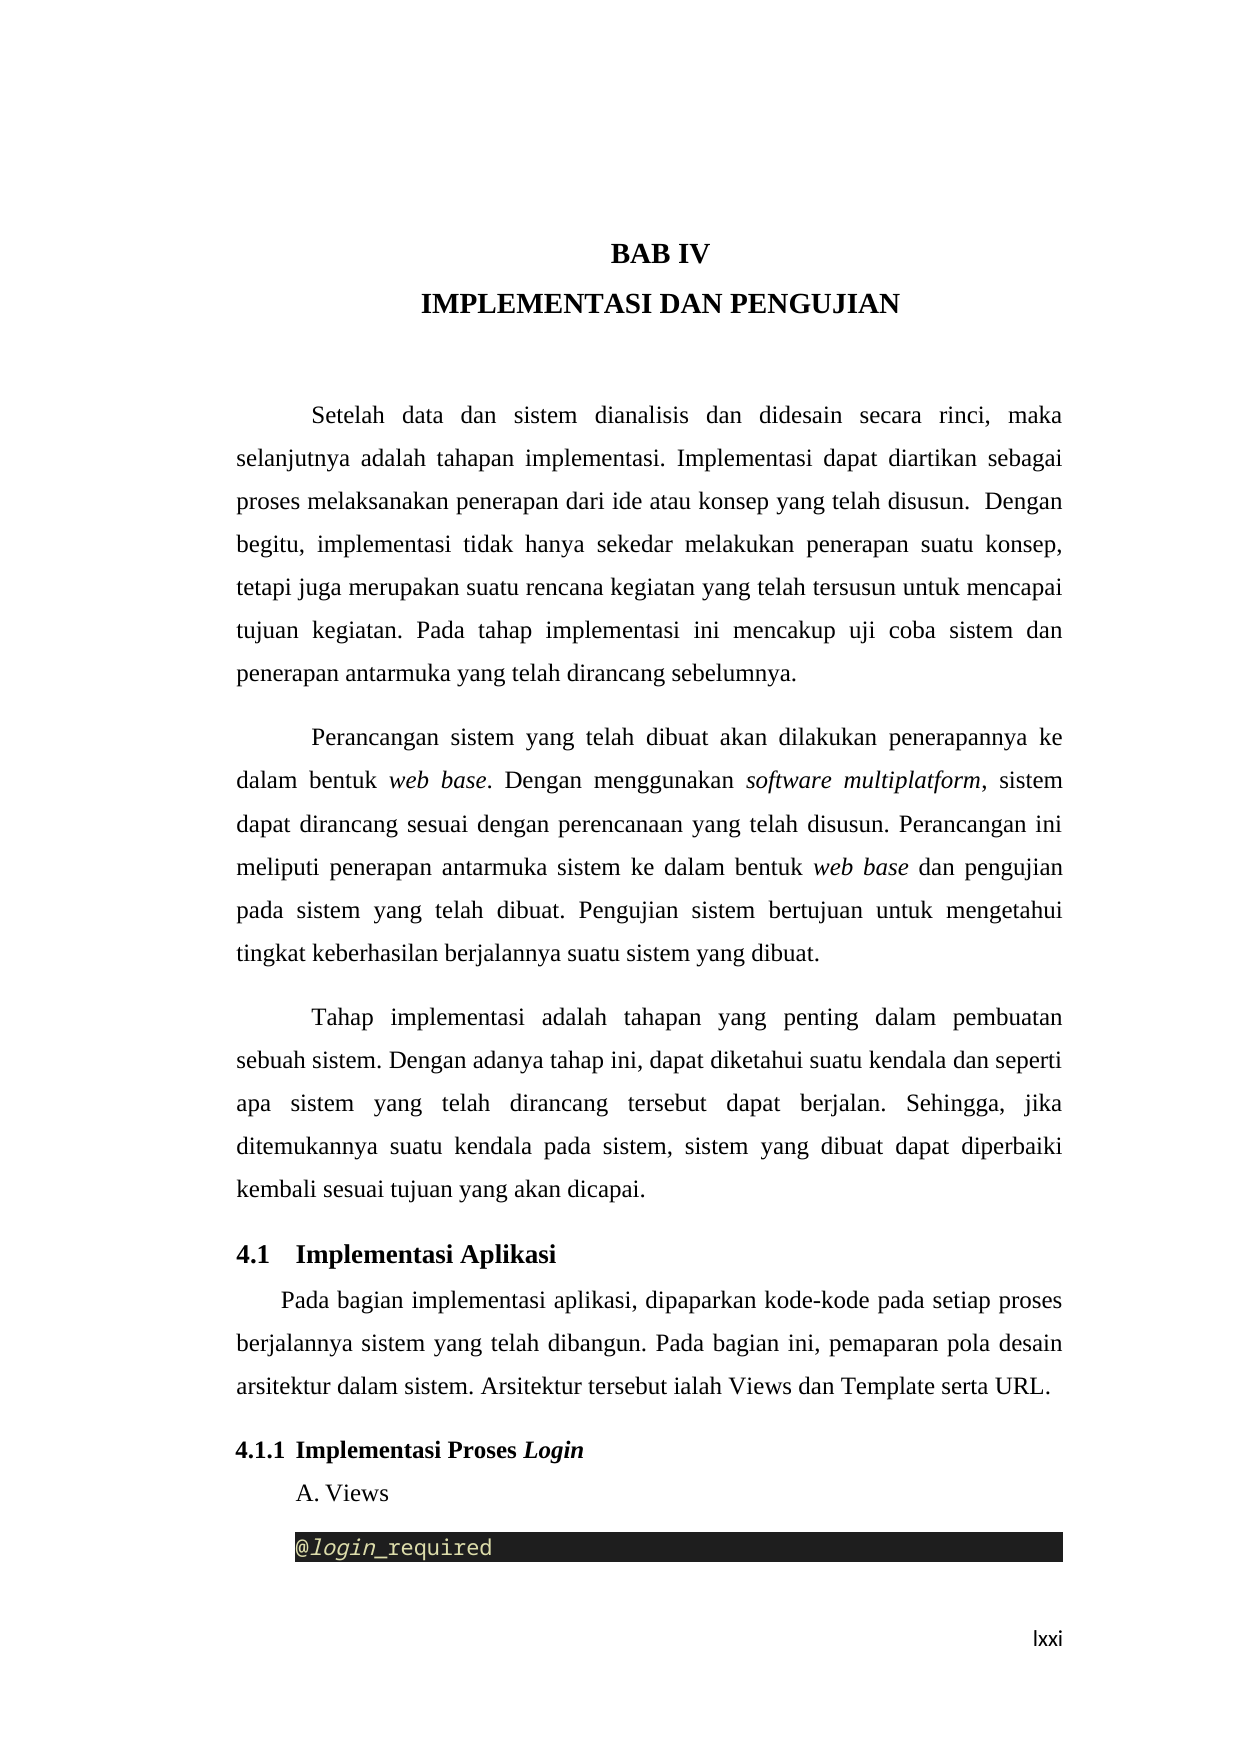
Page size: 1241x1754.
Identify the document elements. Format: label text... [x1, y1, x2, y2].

text Perancangan sistem yang telah dibuat akan dilakukan penerapannya ke dalam bentuk web base. Dengan menggunakan software multiplatform, sistem dapat dirancang sesuai dengan perencanaan yang telah disusun. Perancangan ini meliputi penerapan antarmuka sistem ke dalam bentuk web base dan pengujian pada sistem yang telah dibuat. Pengujian sistem bertujuan untuk mengetahui tingkat keberhasilan berjalannya suatu sistem yang dibuat. [236, 722, 1063, 967]
subtitle Implementasi Proses Login [235, 1435, 1063, 1464]
text @login_required [295, 1532, 1063, 1562]
text Tahap implementasi adalah tahapan yang penting dalam pembuatan sebuah sistem. Dengan adanya tahap ini, dapat diketahui suatu kendala dan seperti apa sistem yang telah dirancang tersebut dapat berjalan. Sehingga, jika ditemukannya suatu kendala pada sistem, sistem yang dibuat dapat diperbaiki kembali sesuai tujuan yang akan dicapai. [236, 1002, 1063, 1203]
text Pada bagian implementasi aplikasi, dipaparkan kode-kode pada setiap proses berjalannya sistem yang telah dibangun. Pada bagian ini, pemaparan pola desain arsitektur dalam sistem. Arsitektur tersebut ialah Views dan Template serta URL. [236, 1285, 1063, 1400]
text Setelah data dan sistem dianalisis dan didesain secara rinci, maka selanjutnya adalah tahapan implementasi. Implementasi dapat diartikan sebagai proses melaksanakan penerapan dari ide atau konsep yang telah disusun. Dengan begitu, implementasi tidak hanya sekedar melakukan penerapan suatu konsep, tetapi juga merupakan suatu rencana kegiatan yang telah tersusun untuk mencapai tujuan kegiatan. Pada tahap implementasi ini mencakup uji coba sistem dan penerapan antarmuka yang telah dirancang sebelumnya. [236, 400, 1063, 687]
subtitle BAB IV [258, 236, 1063, 270]
list Views [295, 1478, 1063, 1507]
subtitle Implementasi Aplikasi [236, 1238, 1063, 1269]
subtitle IMPLEMENTASI DAN PENGUJIAN [258, 287, 1063, 320]
